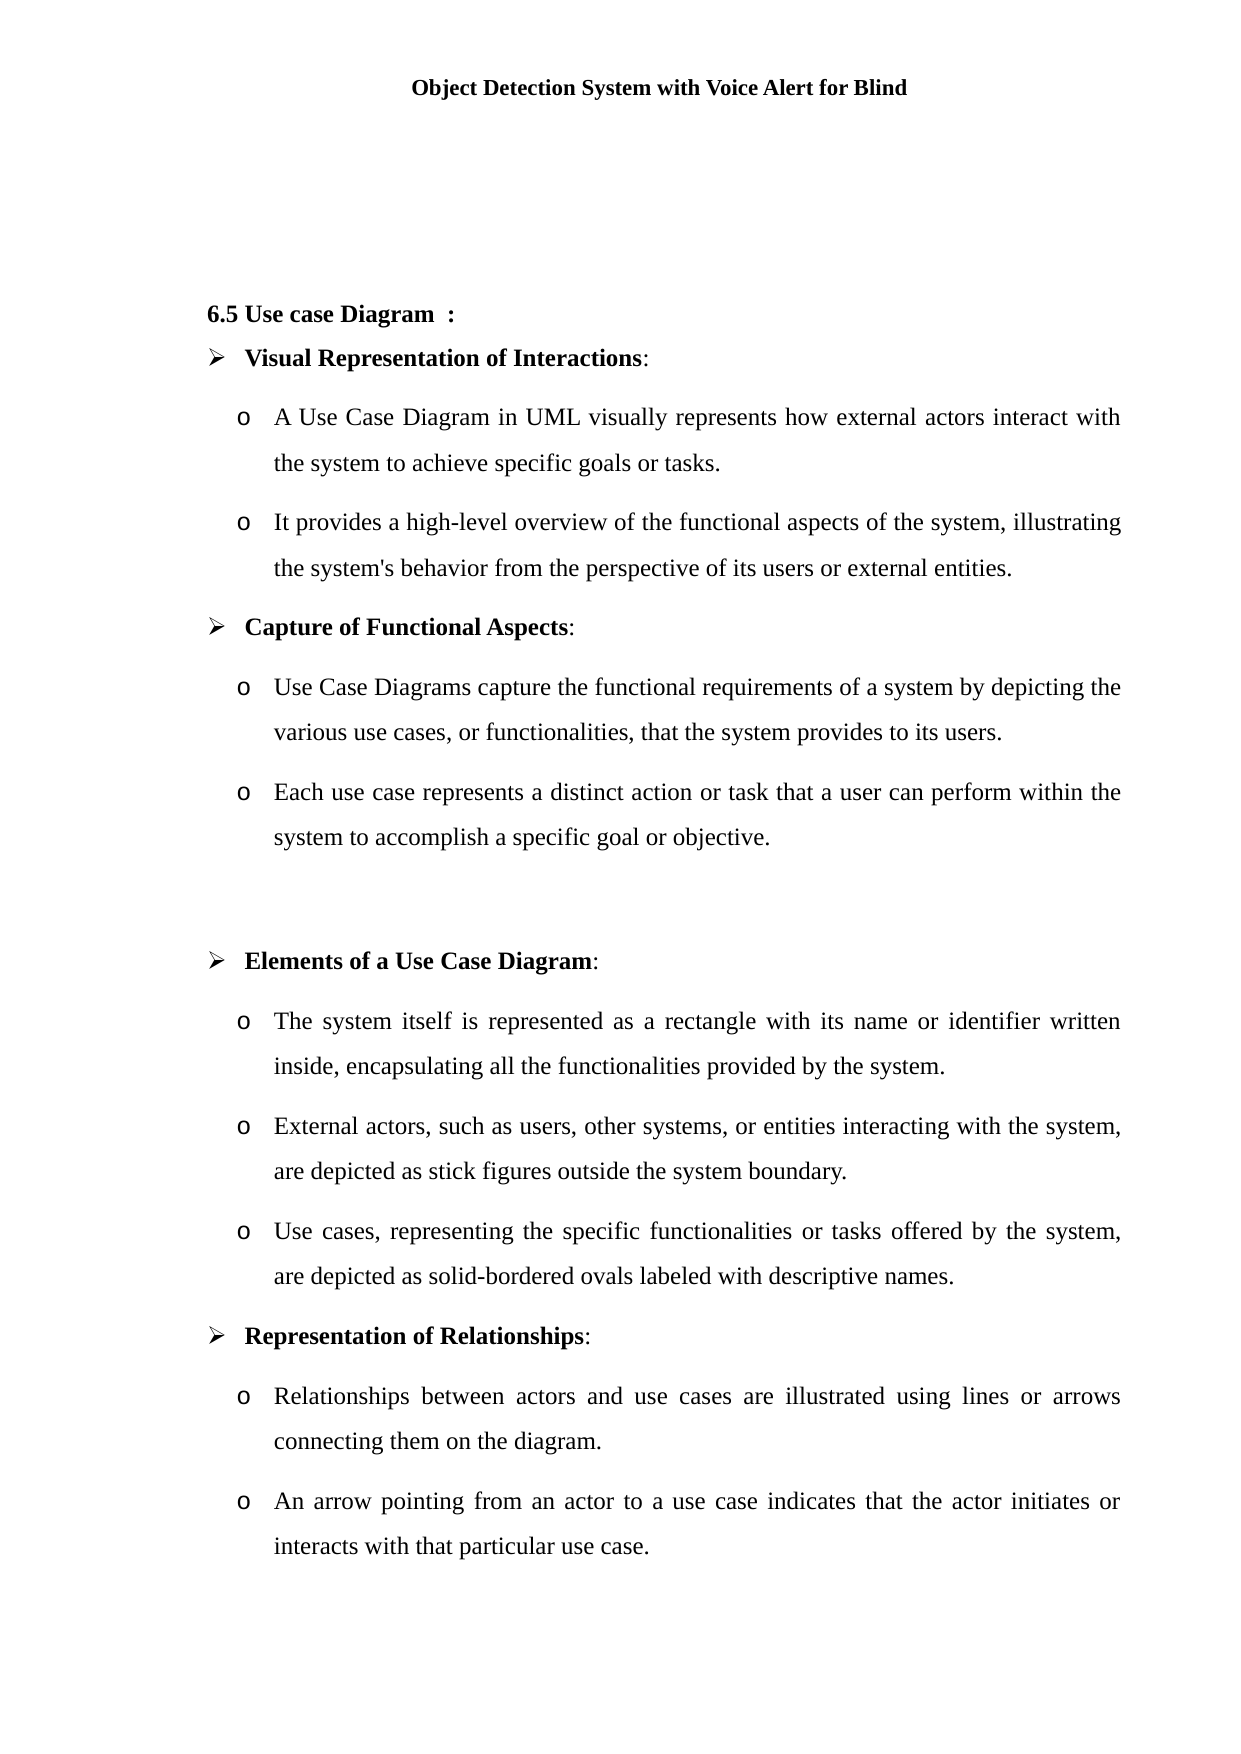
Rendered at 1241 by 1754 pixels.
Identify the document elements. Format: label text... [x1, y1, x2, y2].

list Use cases, representing the specific functionalities or tasks offered by the system, are depicted as solid-bordered ovals labeled with descriptive names. [236, 1216, 1122, 1290]
list External actors, such as users, other systems, or entities interacting with the system, are depicted as stick figures outside the system boundary. [236, 1111, 1122, 1185]
list Capture of Functional Aspects: [207, 612, 1122, 641]
list A Use Case Diagram in UML visually represents how external actors interact with the system to achieve specific goals or tasks. [236, 402, 1122, 476]
list The system itself is represented as a rectangle with its name or identifier written inside, encapsulating all the functionalities provided by the system. [236, 1006, 1122, 1080]
list Representation of Relationships: [207, 1321, 1122, 1350]
list Elements of a Use Case Diagram: [207, 946, 1122, 975]
list An arrow pointing from an actor to a use case indicates that the actor initiates or interacts with that particular use case. [236, 1486, 1122, 1560]
subtitle 6.5 Use case Diagram : [207, 299, 1113, 328]
list Each use case represents a distinct action or task that a user can perform within the system to accomplish a specific goal or objective. [236, 777, 1122, 851]
list Use Case Diagrams capture the functional requirements of a system by depicting the various use cases, or functionalities, that the system provides to its users. [236, 672, 1122, 746]
list Visual Representation of Interactions: [207, 343, 1122, 371]
list It provides a high-level overview of the functional aspects of the system, illustrating the system's behavior from the perspective of its users or external entities. [236, 507, 1122, 581]
list Relationships between actors and use cases are illustrated using lines or arrows connecting them on the diagram. [236, 1381, 1122, 1455]
